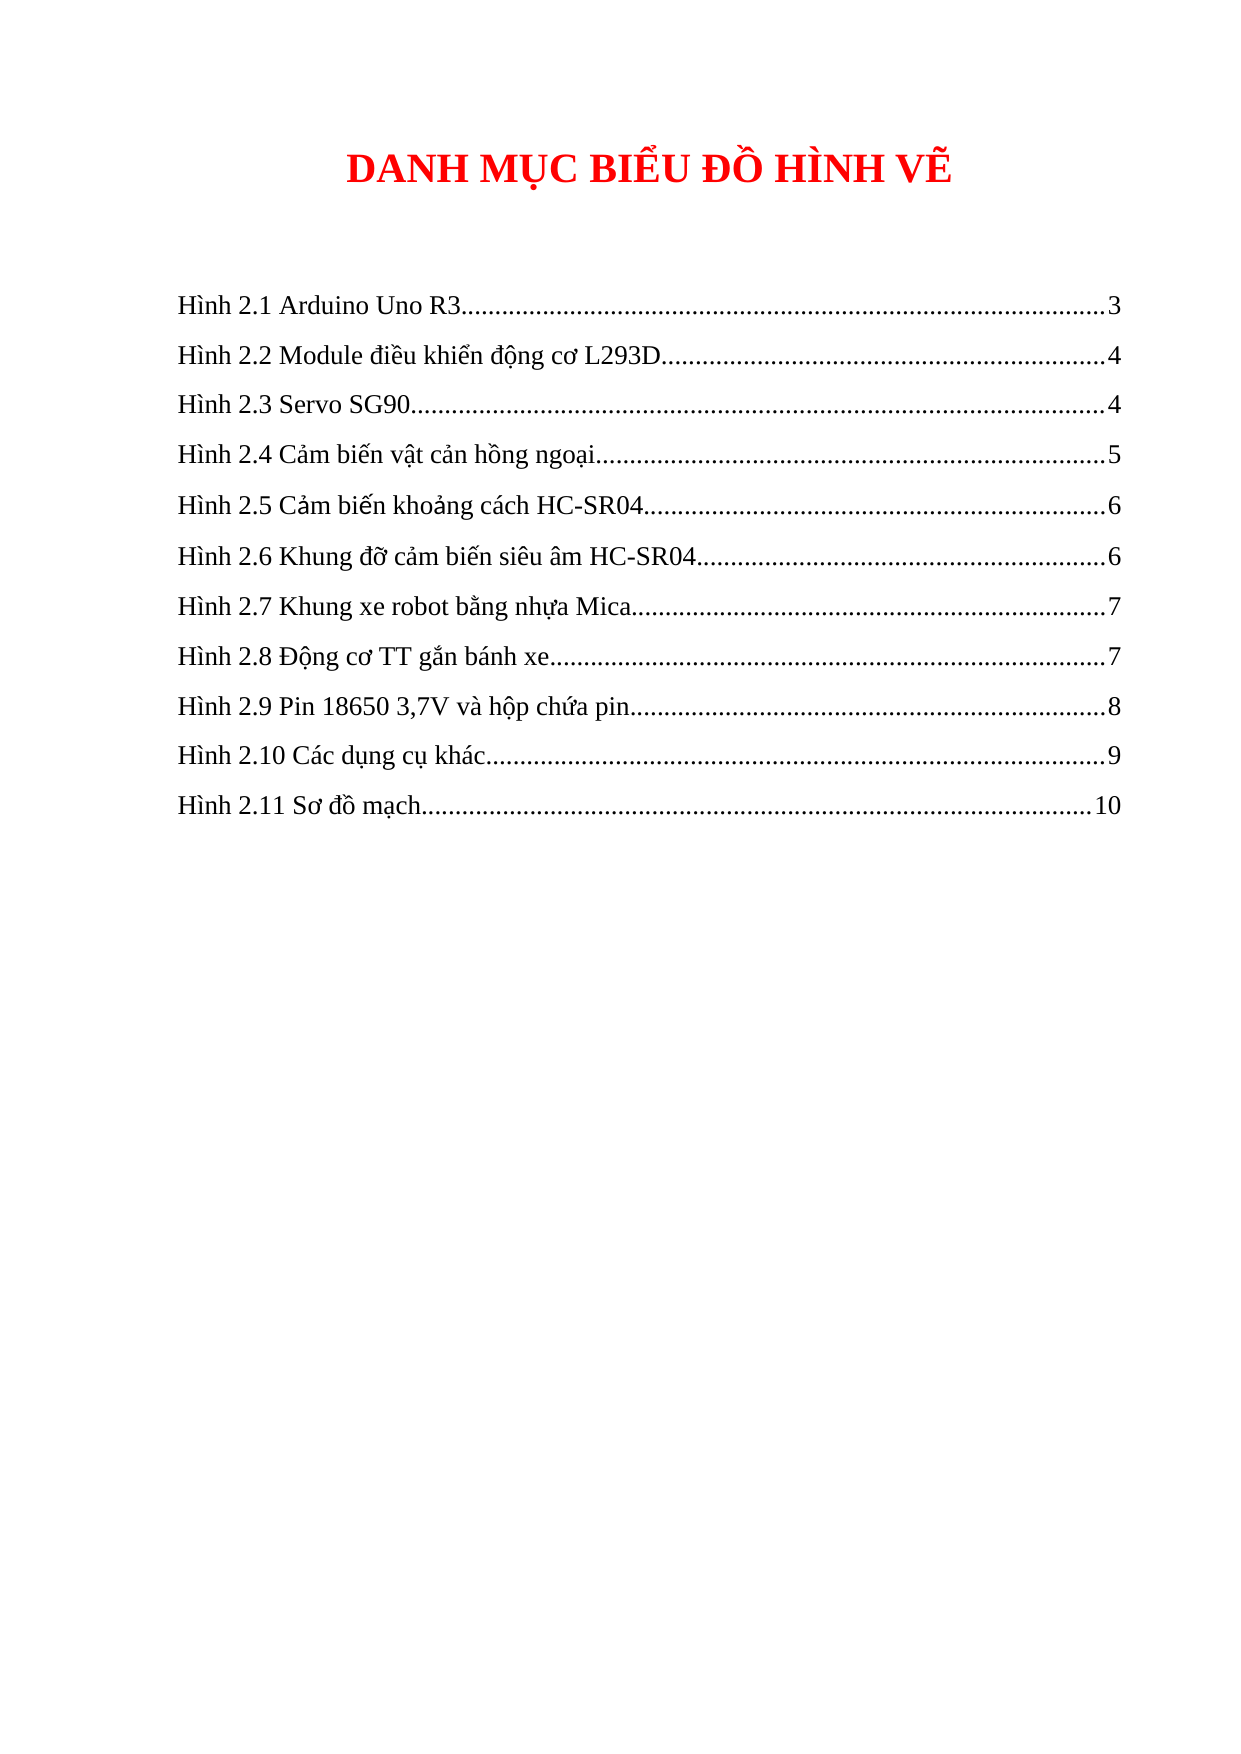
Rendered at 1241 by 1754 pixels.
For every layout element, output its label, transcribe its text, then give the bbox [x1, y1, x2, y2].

text Hình 2.8 Động cơ TT gắn bánh xe 7 [177, 640, 1122, 671]
text Hình 2.2 Module điều khiển động cơ L293D 4 [177, 339, 1122, 370]
text Hình 2.1 Arduino Uno R3 3 [177, 289, 1122, 320]
text Hình 2.9 Pin 18650 3,7V và hộp chứa pin 8 [177, 689, 1122, 721]
title DANH MỤC BIỂU ĐỒ HÌNH VẼ [177, 143, 1122, 191]
text Hình 2.11 Sơ đồ mạch 10 [177, 789, 1122, 820]
text Hình 2.4 Cảm biến vật cản hồng ngoại 5 [177, 438, 1122, 469]
text Hình 2.7 Khung xe robot bằng nhựa Mica 7 [177, 590, 1122, 621]
text Hình 2.3 Servo SG90 4 [177, 388, 1122, 420]
text Hình 2.5 Cảm biến khoảng cách HC-SR04 6 [177, 488, 1122, 521]
text Hình 2.10 Các dụng cụ khác 9 [177, 739, 1122, 771]
text Hình 2.6 Khung đỡ cảm biến siêu âm HC-SR04 6 [177, 540, 1122, 571]
